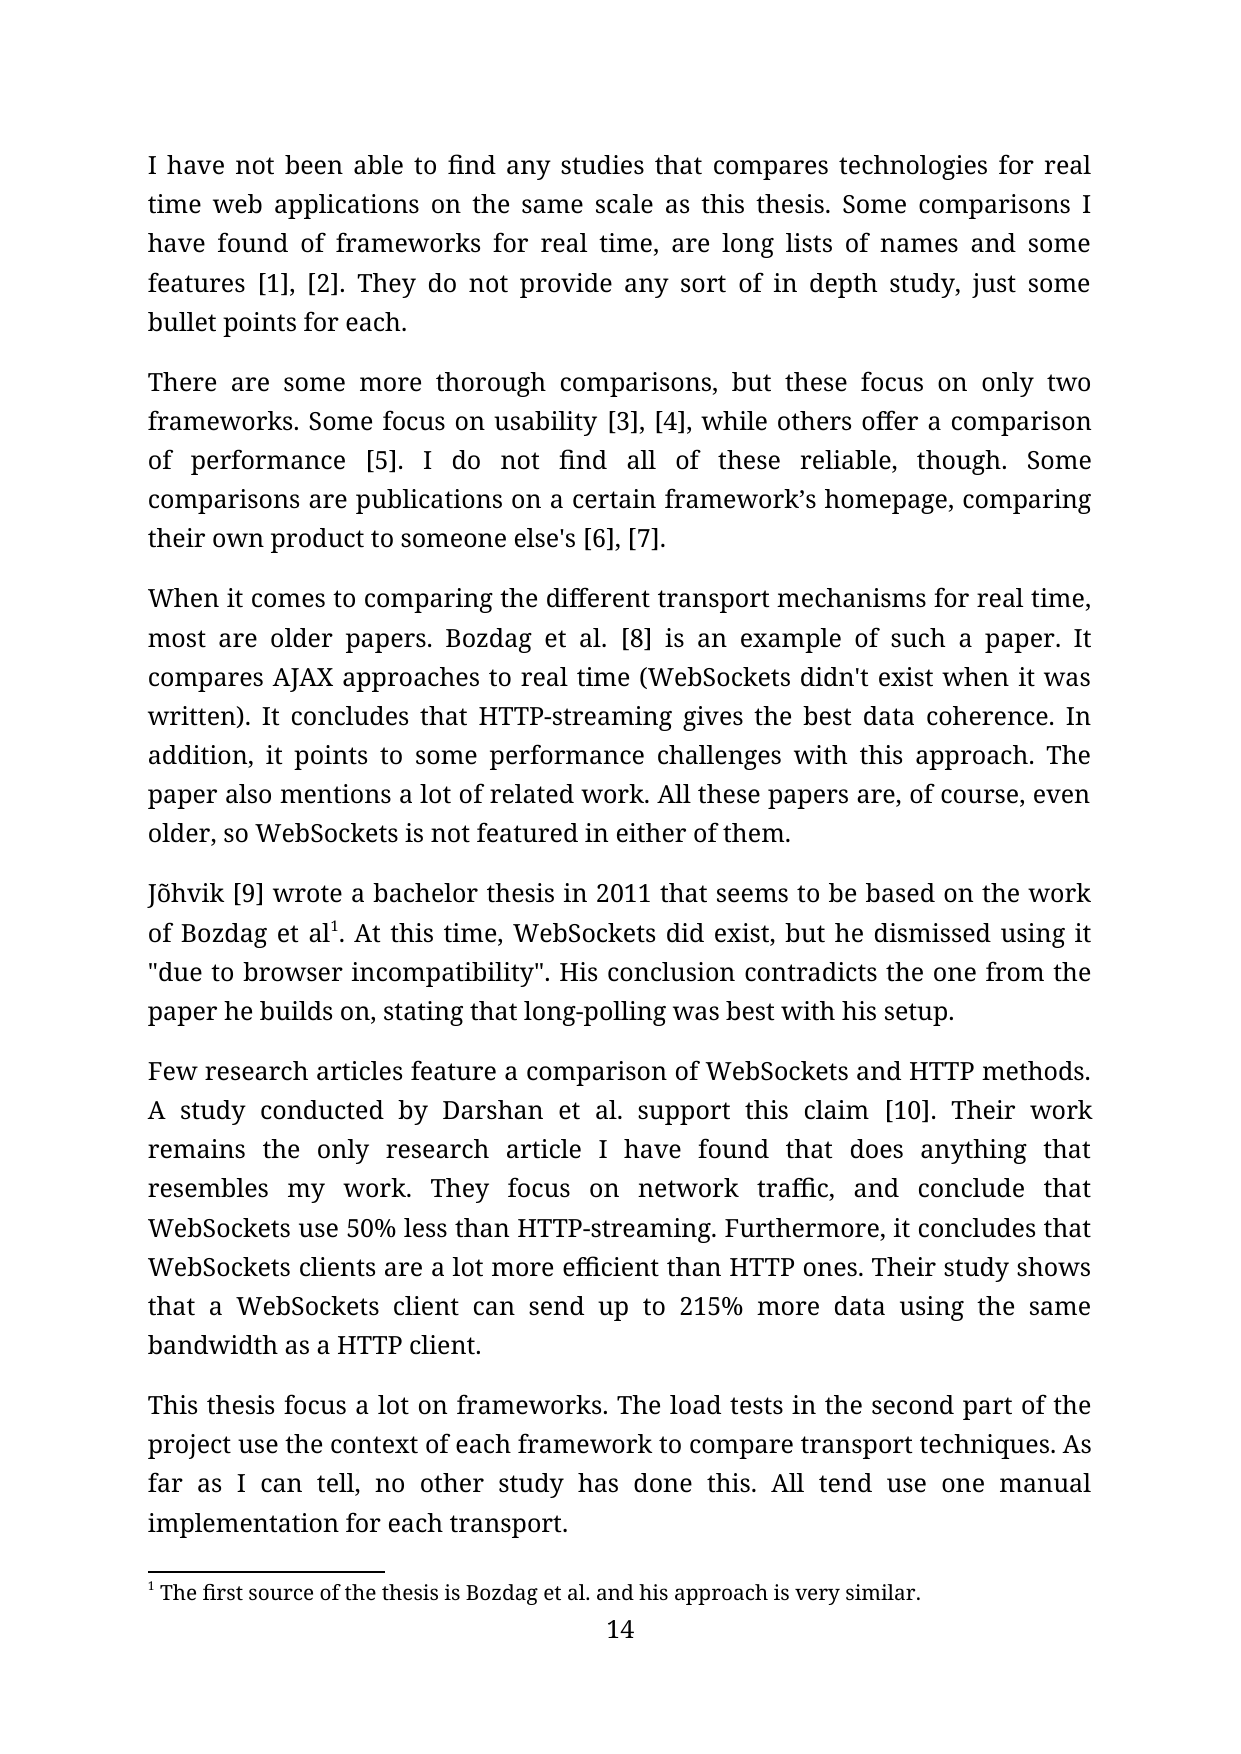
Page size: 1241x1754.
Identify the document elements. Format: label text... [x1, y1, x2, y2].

text When it comes to comparing the different transport mechanisms for real time, most are older papers. Bozdag et al. [8] is an example of such a paper. It compares AJAX approaches to real time (WebSockets didn't exist when it was written). It concludes that HTTP-streaming gives the best data coherence. In addition, it points to some performance challenges with this approach. The paper also mentions a lot of related work. All these papers are, of course, even older, so WebSockets is not featured in either of them. [148, 581, 1092, 850]
text Jõhvik [9] wrote a bachelor thesis in 2011 that seems to be based on the work of Bozdag et al. At this time, WebSockets did exist, but he dismissed using it "due to browser incompatibility". His conclusion contradicts the one from the paper he builds on, stating that long-polling was best with his setup. [148, 876, 1092, 1028]
text There are some more thorough comparisons, but these focus on only two frameworks. Some focus on usability [3], [4], while others offer a comparison of performance [5]. I do not find all of these reliable, though. Some comparisons are publications on a certain framework’s homepage, comparing their own product to someone else's [6], [7]. [148, 364, 1092, 555]
text Few research articles feature a comparison of WebSockets and HTTP methods. A study conducted by Darshan et al. support this claim [10]. Their work remains the only research article I have found that does anything that resembles my work. They focus on network traffic, and conclude that WebSockets use 50% less than HTTP-streaming. Furthermore, it concludes that WebSockets clients are a lot more efficient than HTTP ones. Their study shows that a WebSockets client can send up to 215% more data using the same bandwidth as a HTTP client. [148, 1053, 1092, 1362]
text This thesis focus a lot on frameworks. The load tests in the second part of the project use the context of each framework to compare transport techniques. As far as I can tell, no other study has done this. All tend use one manual implementation for each transport. [148, 1388, 1092, 1539]
text I have not been able to find any studies that compares technologies for real time web applications on the same scale as this thesis. Some comparisons I have found of frameworks for real time, are long lists of names and some features [1], [2]. They do not provide any sort of in depth study, just some bullet points for each. [148, 148, 1092, 338]
